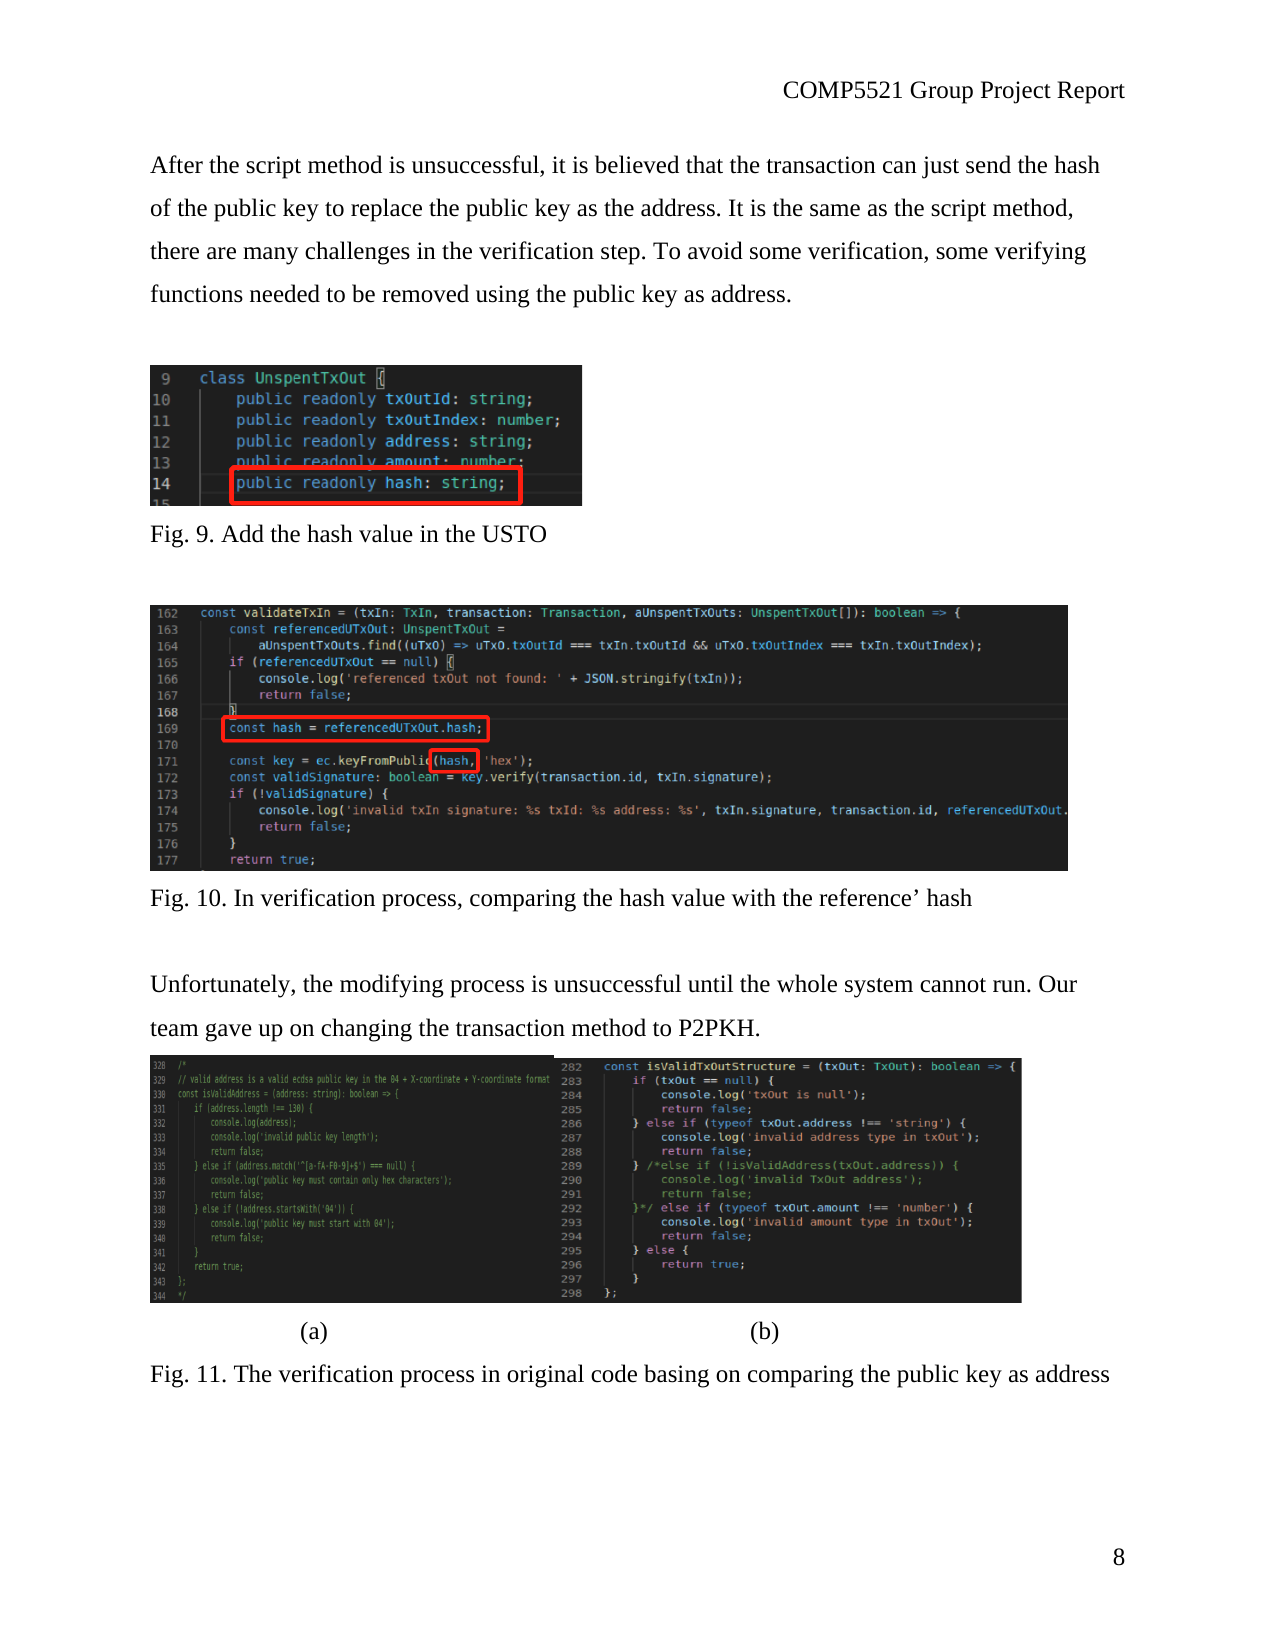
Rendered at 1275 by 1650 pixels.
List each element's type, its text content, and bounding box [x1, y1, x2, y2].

text Fig. 11. The verification process in original code basing on comparing the public key as address [150, 1359, 1125, 1388]
text Fig. 9. Add the hash value in the USTO [150, 519, 1125, 548]
text Unfortunately, the modifying process is unsuccessful until the whole system cannot run. Our team gave up on changing the transaction method to P2PKH. [150, 969, 1125, 1041]
picture [150, 1055, 1022, 1303]
picture [150, 605, 1068, 871]
text (a) (b) [300, 1316, 1125, 1344]
picture [150, 365, 583, 506]
text Fig. 10. In verification process, comparing the hash value with the reference’ hash [150, 883, 1125, 912]
text After the script method is unsuccessful, it is believed that the transaction can just send the hash of the public key to replace the public key as the address. It is the same as the script method, there are many challenges in the verification step. To avoid some verification, some verifying functions needed to be removed using the public key as address. [150, 150, 1125, 308]
